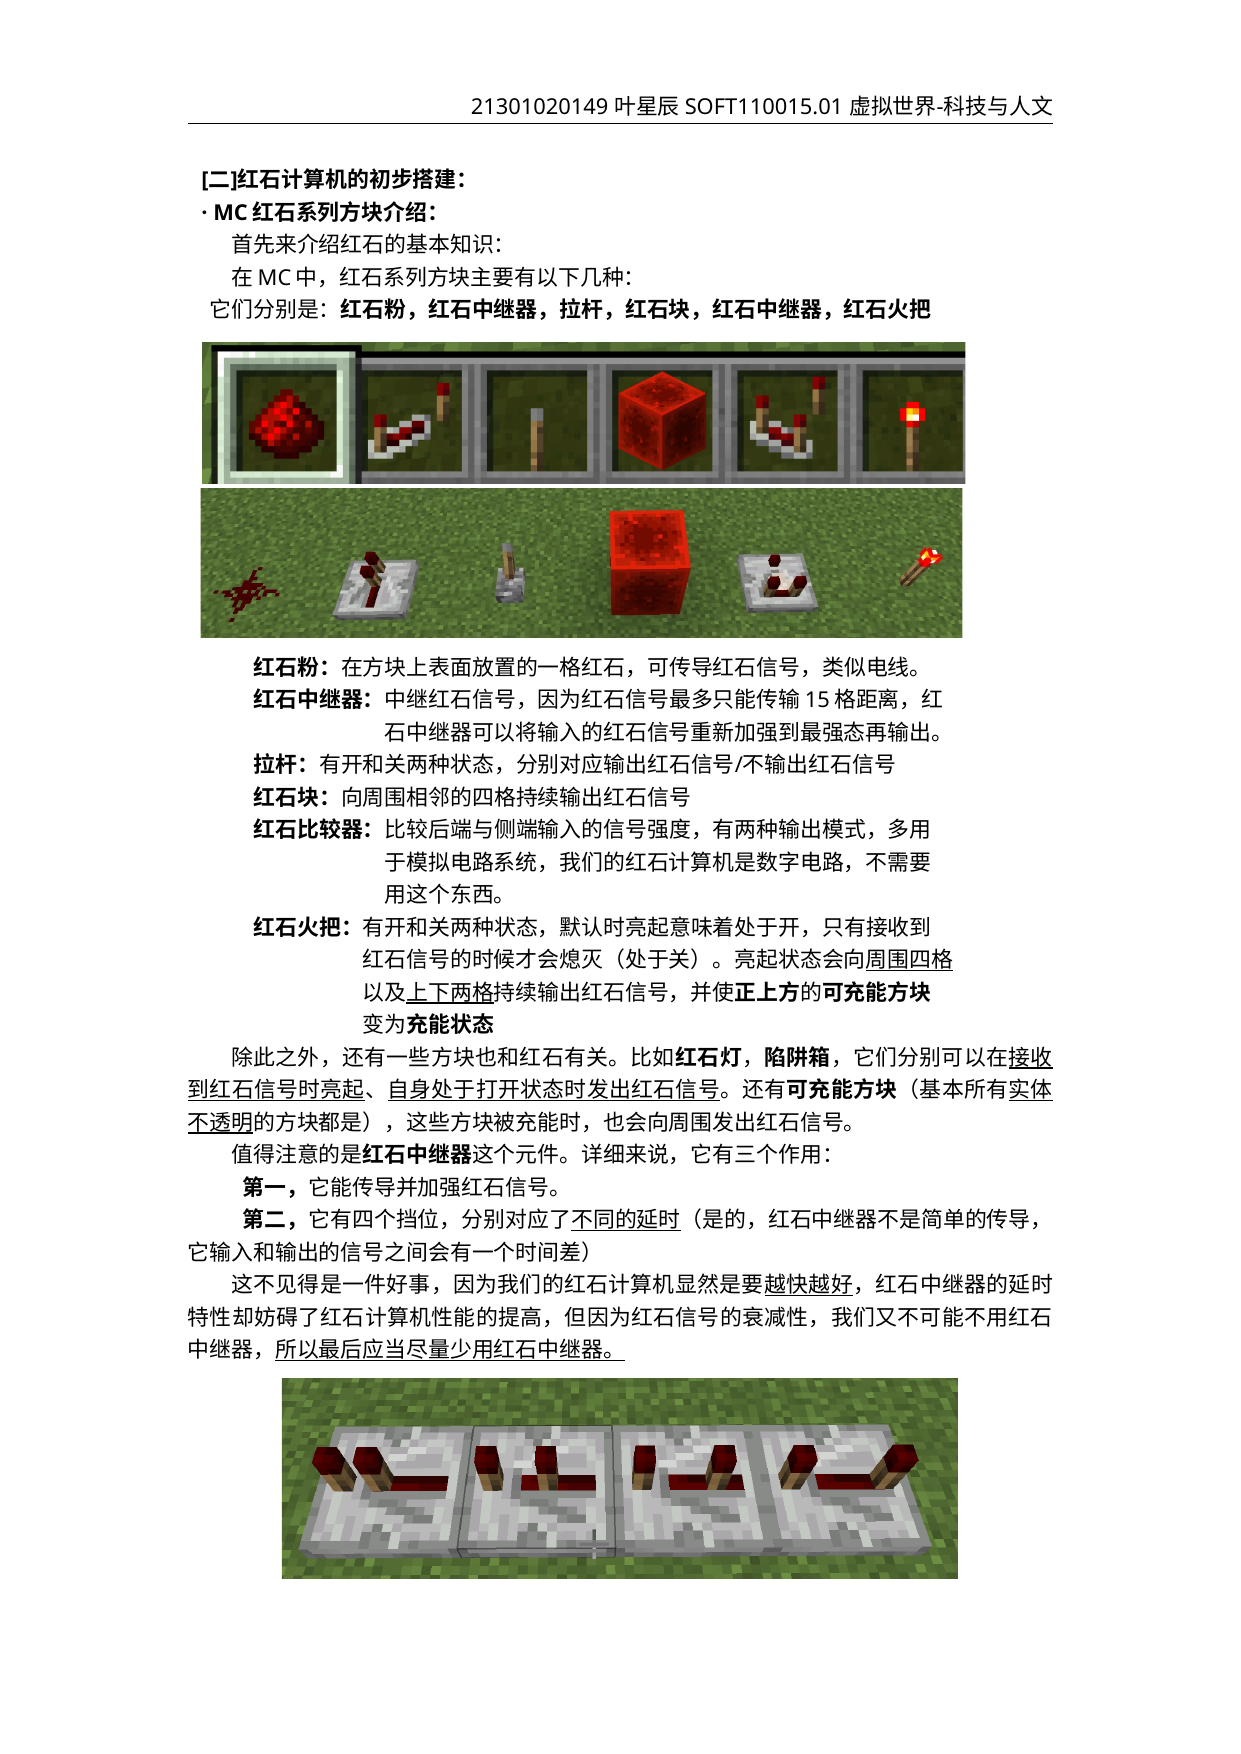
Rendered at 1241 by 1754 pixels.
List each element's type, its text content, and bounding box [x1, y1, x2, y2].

text 以及上下两格持续输出红石信号，并使正上方的可充能方块 [187, 974, 1053, 1007]
picture [202, 342, 966, 484]
text · MC红石系列方块介绍： [187, 194, 1053, 227]
text 拉杆：有开和关两种状态，分别对应输出红石信号/不输出红石信号 [187, 747, 1053, 779]
picture [200, 488, 963, 638]
text 用这个东西。 [187, 877, 1053, 909]
text 值得注意的是红石中继器这个元件。详细来说，它有三个作用： [187, 1137, 1053, 1169]
text 它们分别是：红石粉，红石中继器，拉杆，红石块，红石中继器，红石火把 [187, 292, 1053, 324]
text 在MC中，红石系列方块主要有以下几种： [187, 259, 1053, 292]
text 红石火把：有开和关两种状态，默认时亮起意味着处于开，只有接收到 [187, 909, 1053, 942]
text 红石信号的时候才会熄灭（处于关）。亮起状态会向周围四格 [187, 942, 1053, 974]
picture [281, 1378, 958, 1579]
text 红石中继器：中继红石信号，因为红石信号最多只能传输15格距离，红 [187, 682, 1053, 714]
text 红石块：向周围相邻的四格持续输出红石信号 [187, 779, 1053, 812]
text 这不见得是一件好事，因为我们的红石计算机显然是要越快越好，红石中继器的延时特性却妨碍了红石计算机性能的提高，但因为红石信号的衰减性，我们又不可能不用红石中继器，所以最后应当尽量少用红石中继器。 [187, 1267, 1053, 1364]
text [二]红石计算机的初步搭建： [187, 162, 1053, 194]
text 除此之外，还有一些方块也和红石有关。比如红石灯，陷阱箱，它们分别可以在接收到红石信号时亮起、自身处于打开状态时发出红石信号。还有可充能方块（基本所有实体、不透明的方块都是），这些方块被充能时，也会向周围发出红石信号。 [187, 1039, 1053, 1137]
text 石中继器可以将输入的红石信号重新加强到最强态再输出。 [187, 714, 1053, 747]
text 变为充能状态 [187, 1007, 1053, 1039]
text 第一，它能传导并加强红石信号。 [187, 1169, 1053, 1202]
text 红石比较器：比较后端与侧端输入的信号强度，有两种输出模式，多用 [187, 812, 1053, 844]
text 首先来介绍红石的基本知识： [187, 227, 1053, 259]
text 第二，它有四个挡位，分别对应了不同的延时（是的，红石中继器不是简单的传导，它输入和输出的信号之间会有一个时间差） [187, 1202, 1053, 1267]
text 于模拟电路系统，我们的红石计算机是数字电路，不需要 [187, 844, 1053, 877]
